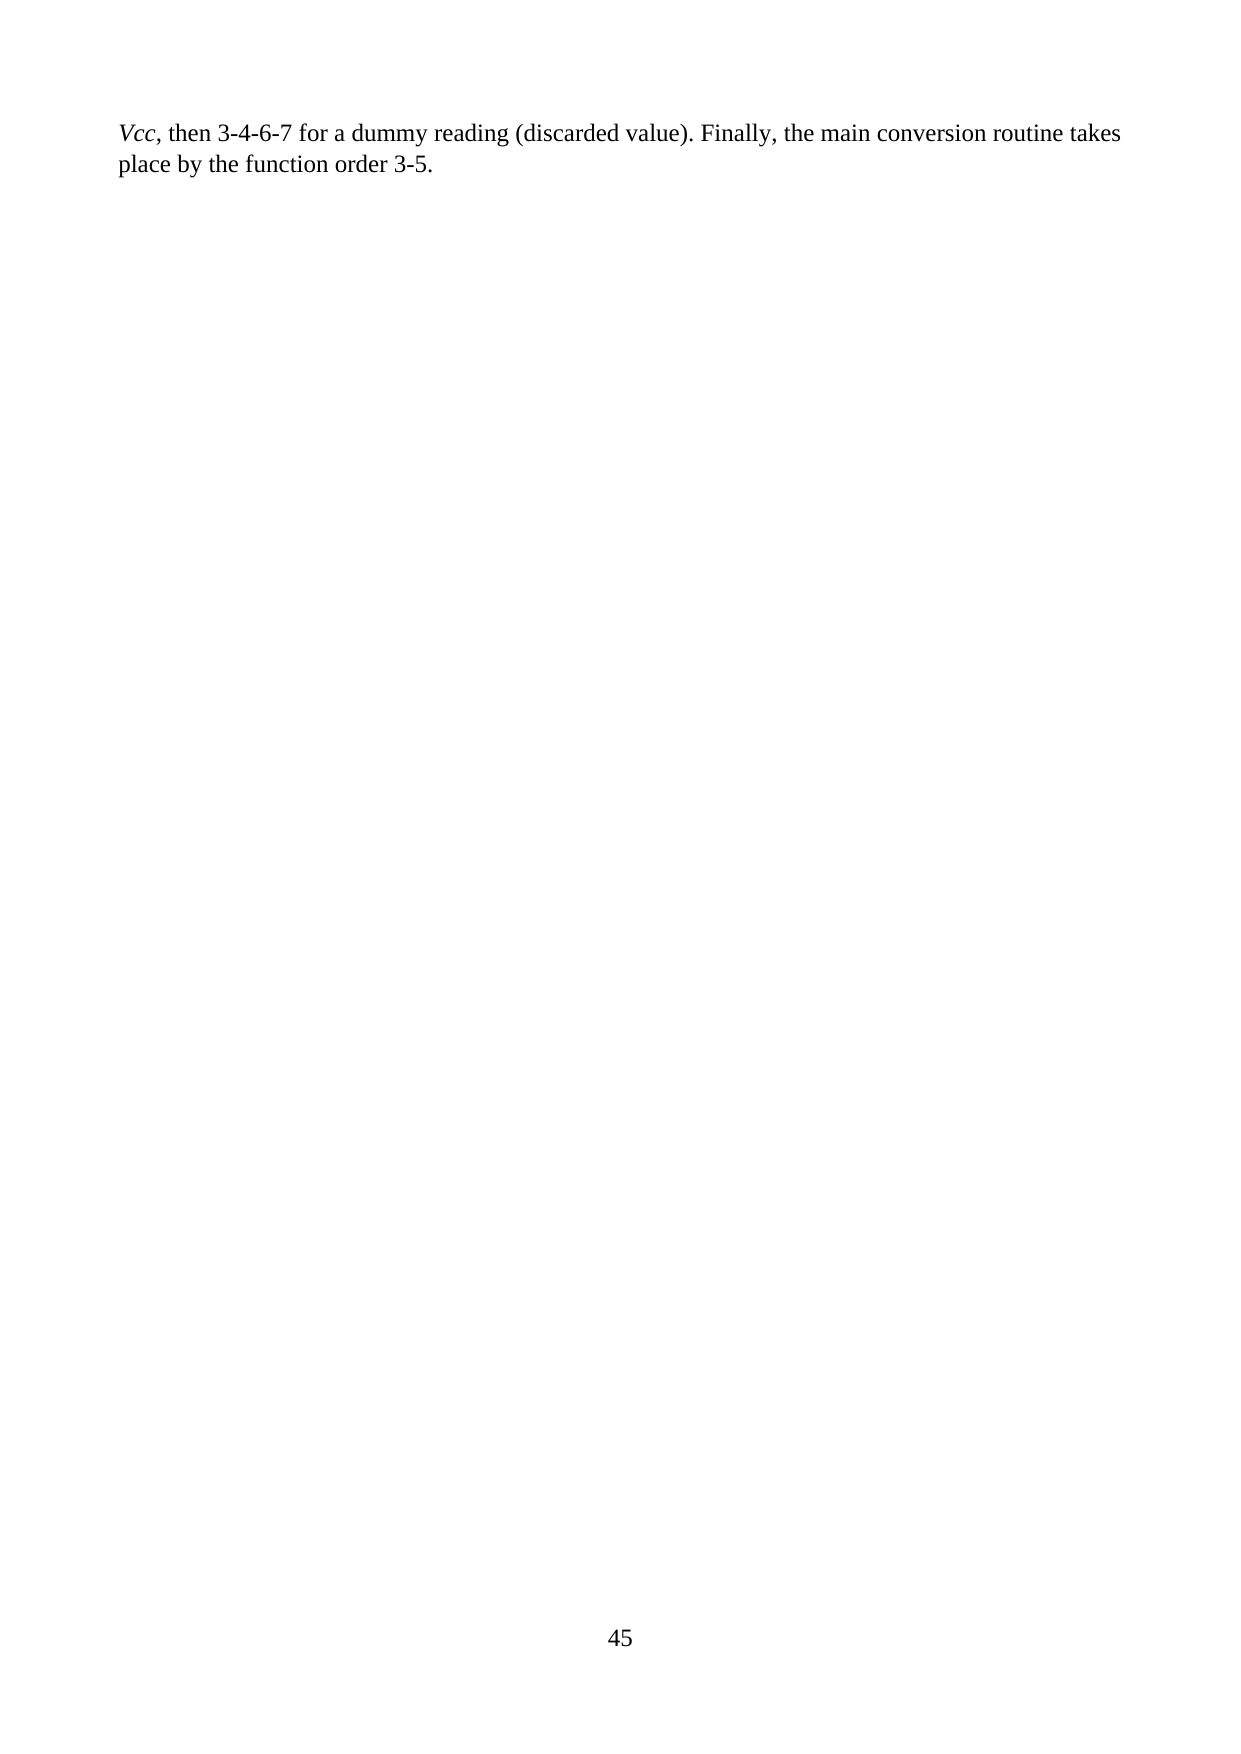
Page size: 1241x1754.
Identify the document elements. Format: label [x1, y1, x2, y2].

text [118, 118, 1122, 178]
